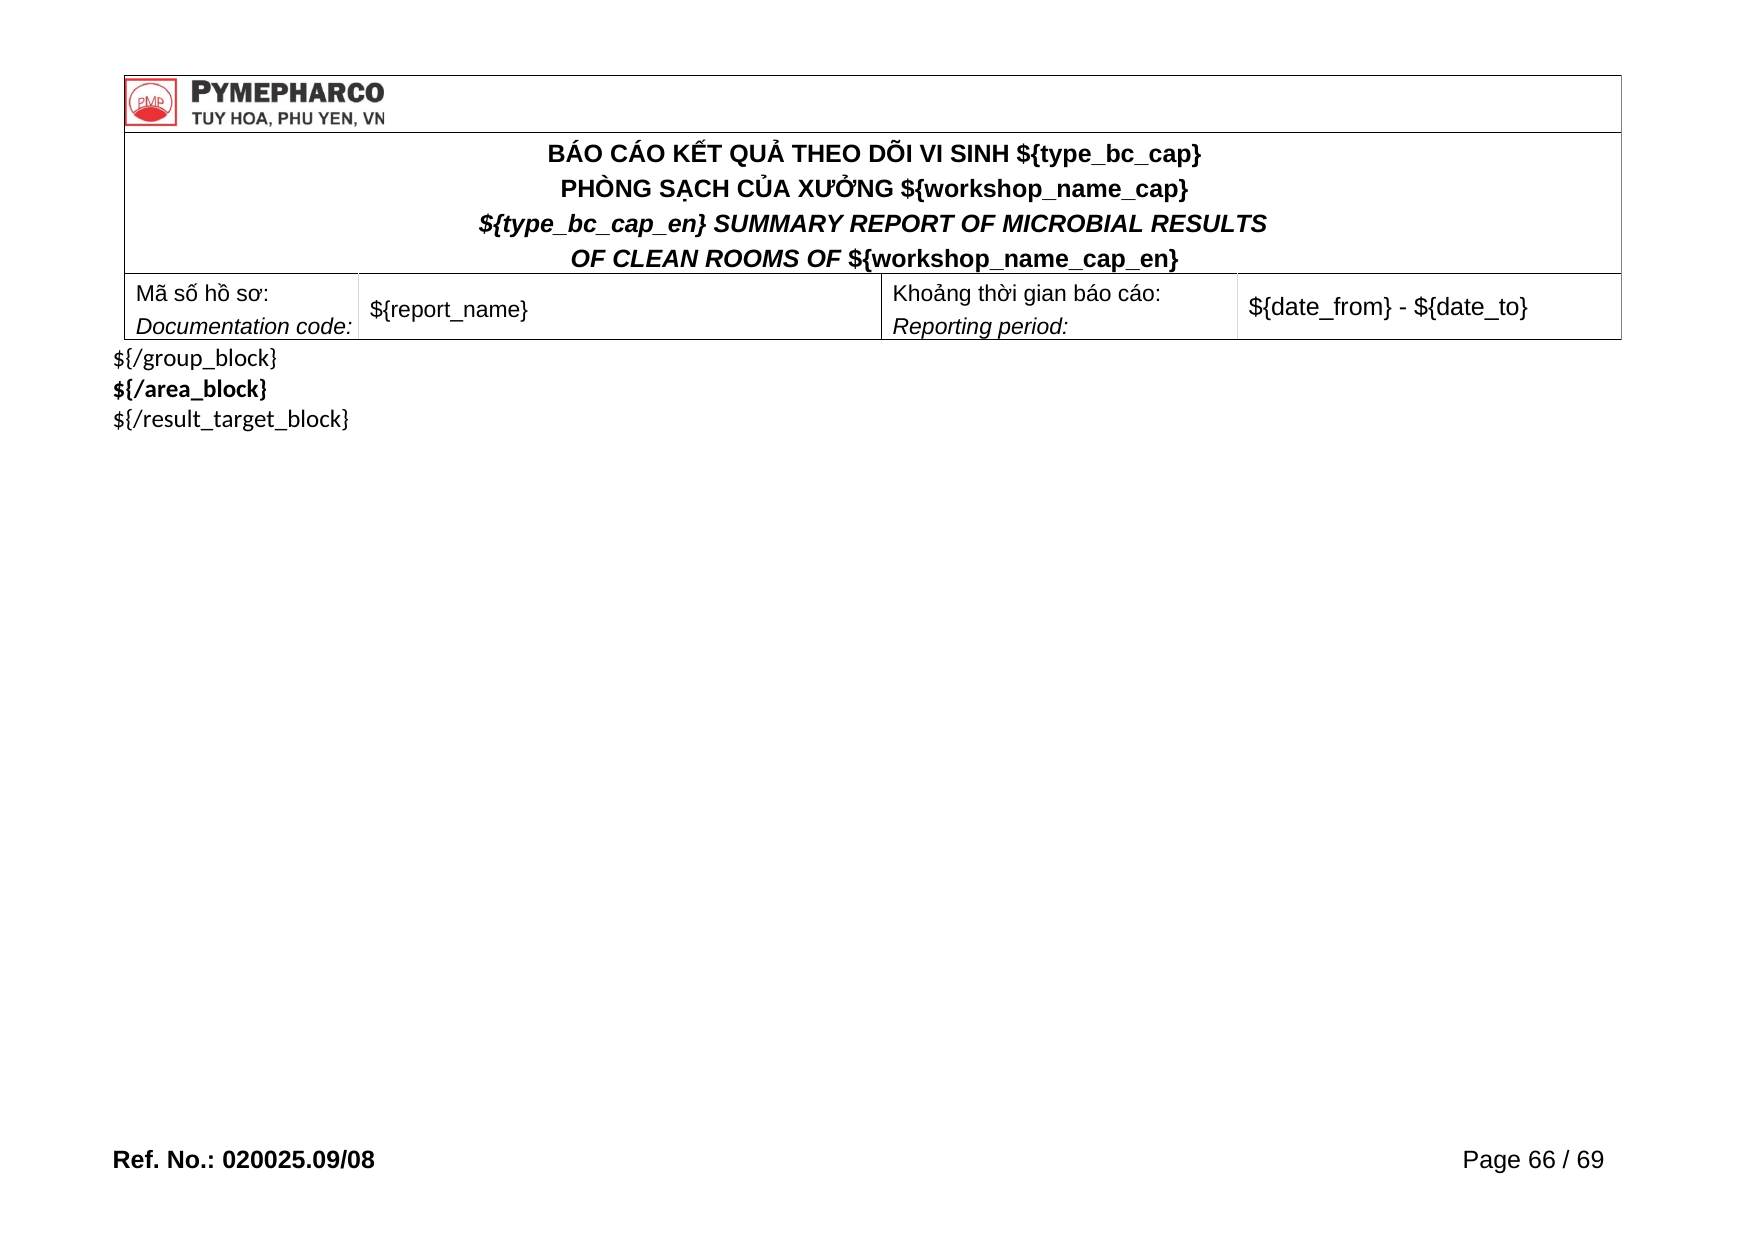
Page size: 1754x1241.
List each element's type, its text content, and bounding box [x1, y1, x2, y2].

text ${/area_block} [112, 373, 1644, 403]
text ${/group_block} [112, 342, 1644, 373]
text ${/result_target_block} [112, 403, 1644, 434]
picture [125, 78, 385, 127]
